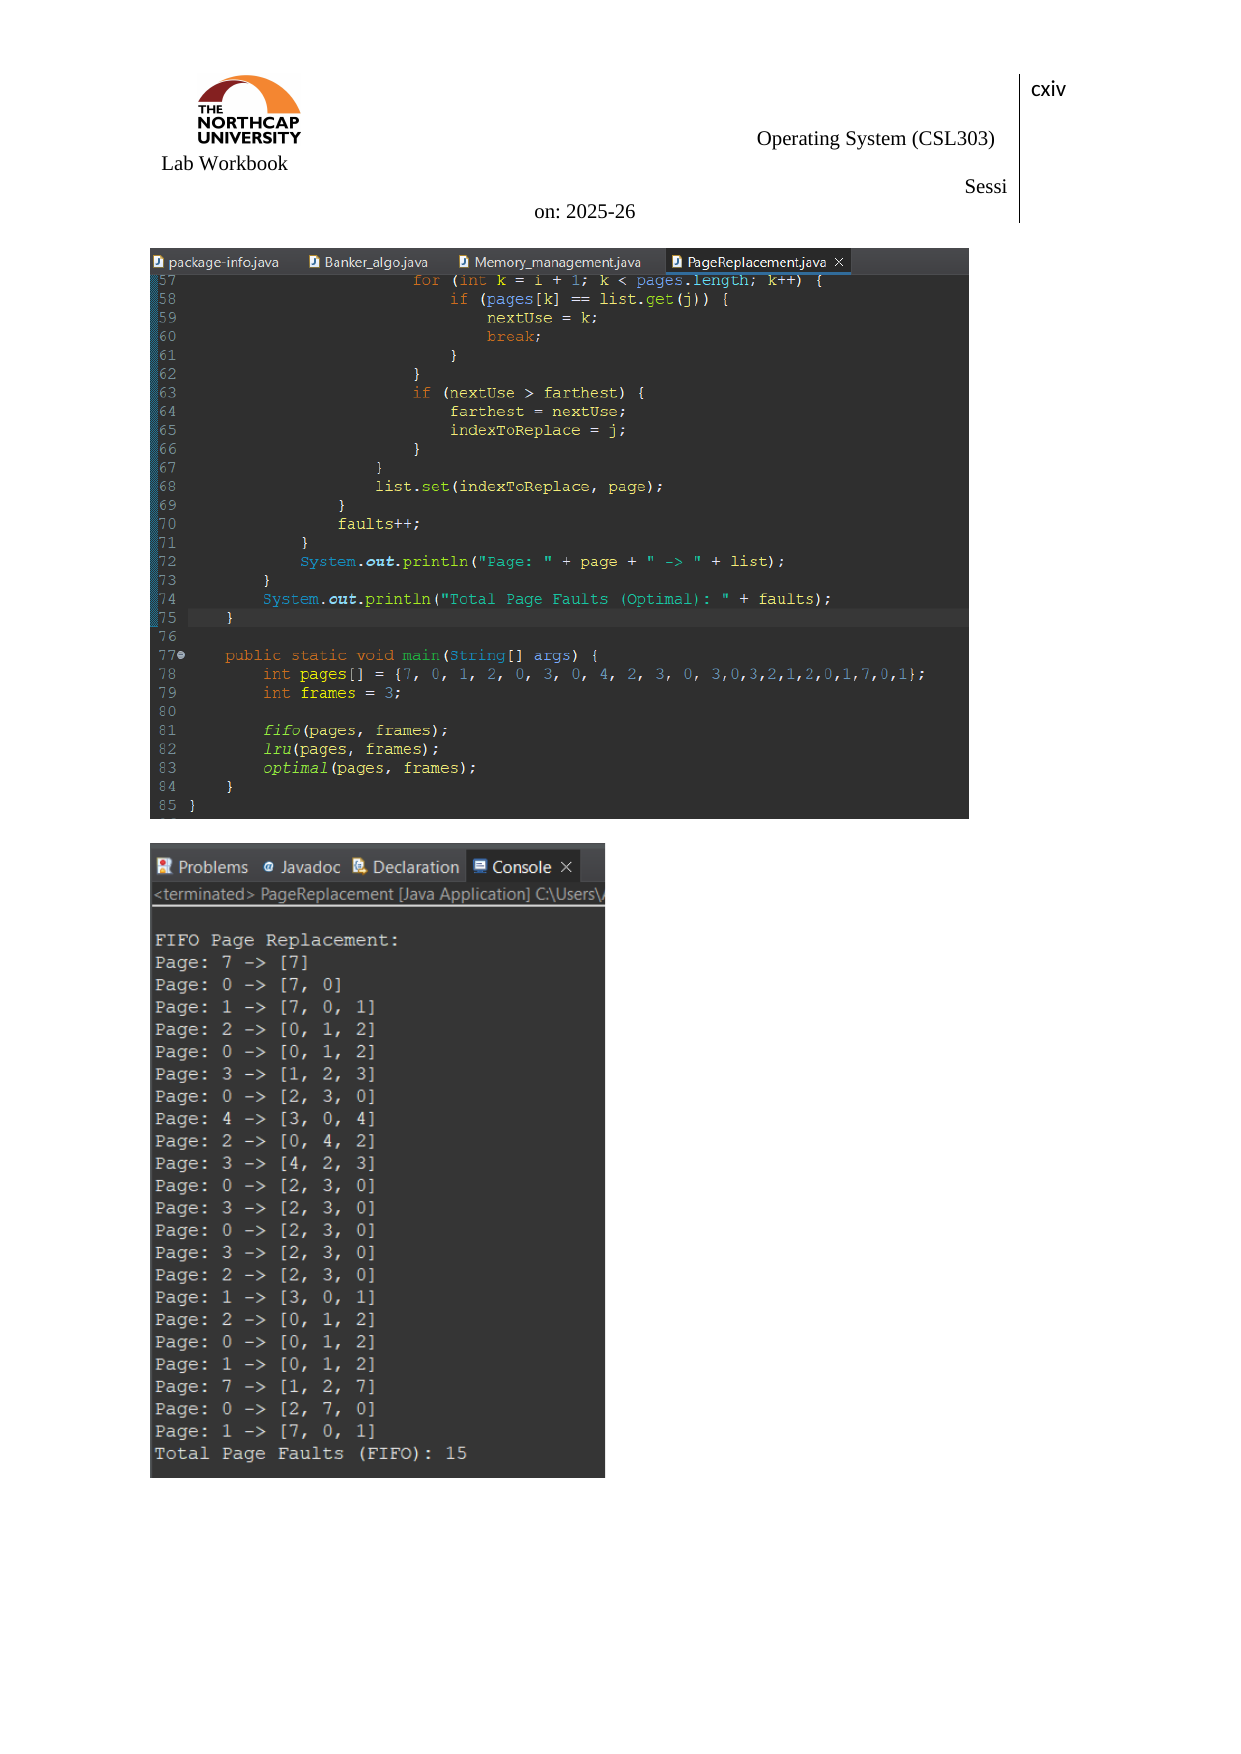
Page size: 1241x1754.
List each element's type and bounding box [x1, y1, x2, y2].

picture [197, 73, 302, 146]
picture [150, 843, 605, 1478]
picture [150, 248, 969, 819]
